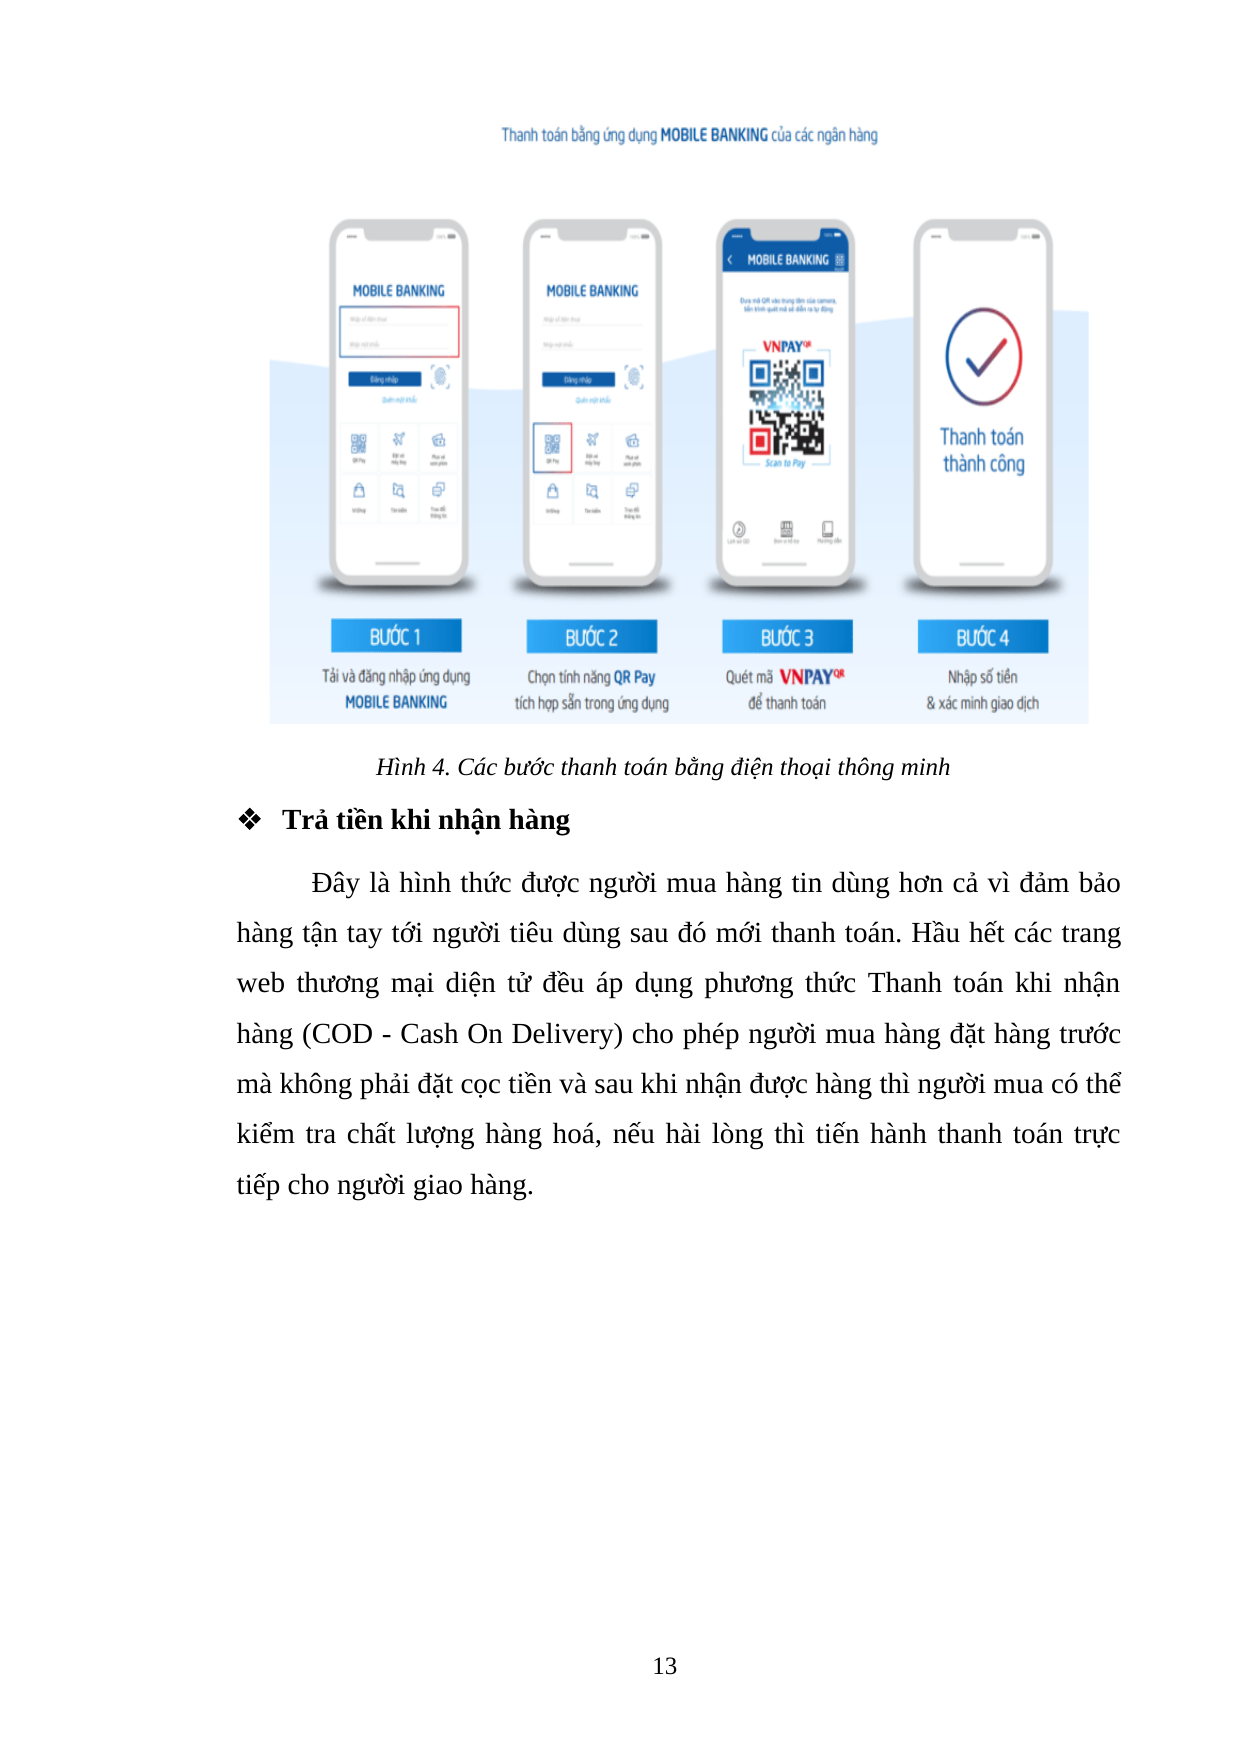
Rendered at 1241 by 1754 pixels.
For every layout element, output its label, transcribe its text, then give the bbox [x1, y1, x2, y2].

list Trả tiền khi nhận hàng [207, 802, 1122, 836]
picture [269, 118, 1089, 724]
text Đây là hình thức được người mua hàng tin dùng hơn cả vì đảm bảo hàng tận tay tới người tiêu dùng sau đó mới thanh toán. Hầu hết các trang web thương mại diện tử đều áp dụng phương thức Thanh toán khi nhận hàng (COD - Cash On Delivery) cho phép người mua hàng đặt hàng trước mà không phải đặt cọc tiền và sau khi nhận được hàng thì người mua có thể kiểm tra chất lượng hàng hoá, nếu hài lòng thì tiến hành thanh toán trực tiếp cho người giao hàng. [236, 865, 1122, 1200]
